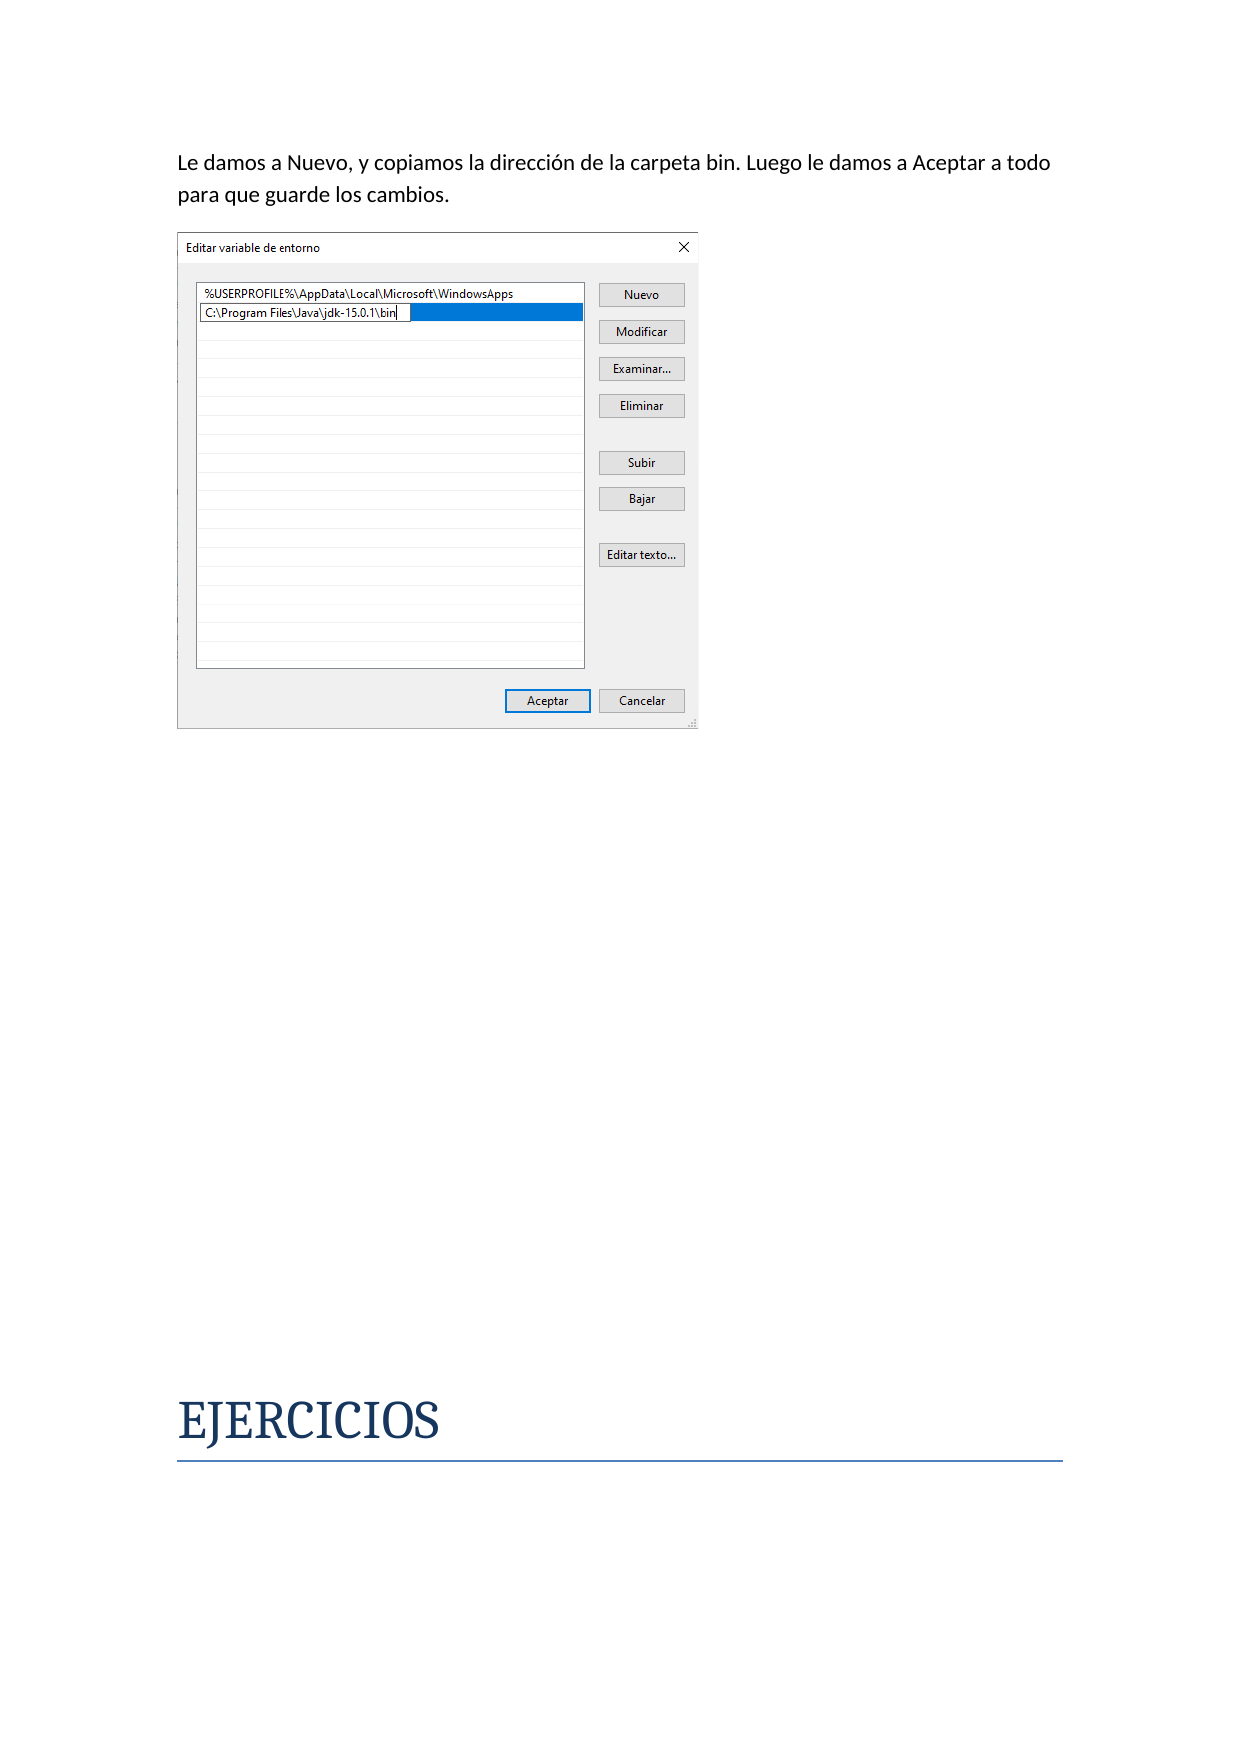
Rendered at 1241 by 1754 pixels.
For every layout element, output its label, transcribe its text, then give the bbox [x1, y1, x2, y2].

title EJERCICIOS [177, 1389, 1063, 1460]
text Le damos a Nuevo, y copiamos la dirección de la carpeta bin. Luego le damos a Aceptar a todo para que guarde los cambios. [177, 148, 1063, 208]
picture [177, 232, 699, 729]
